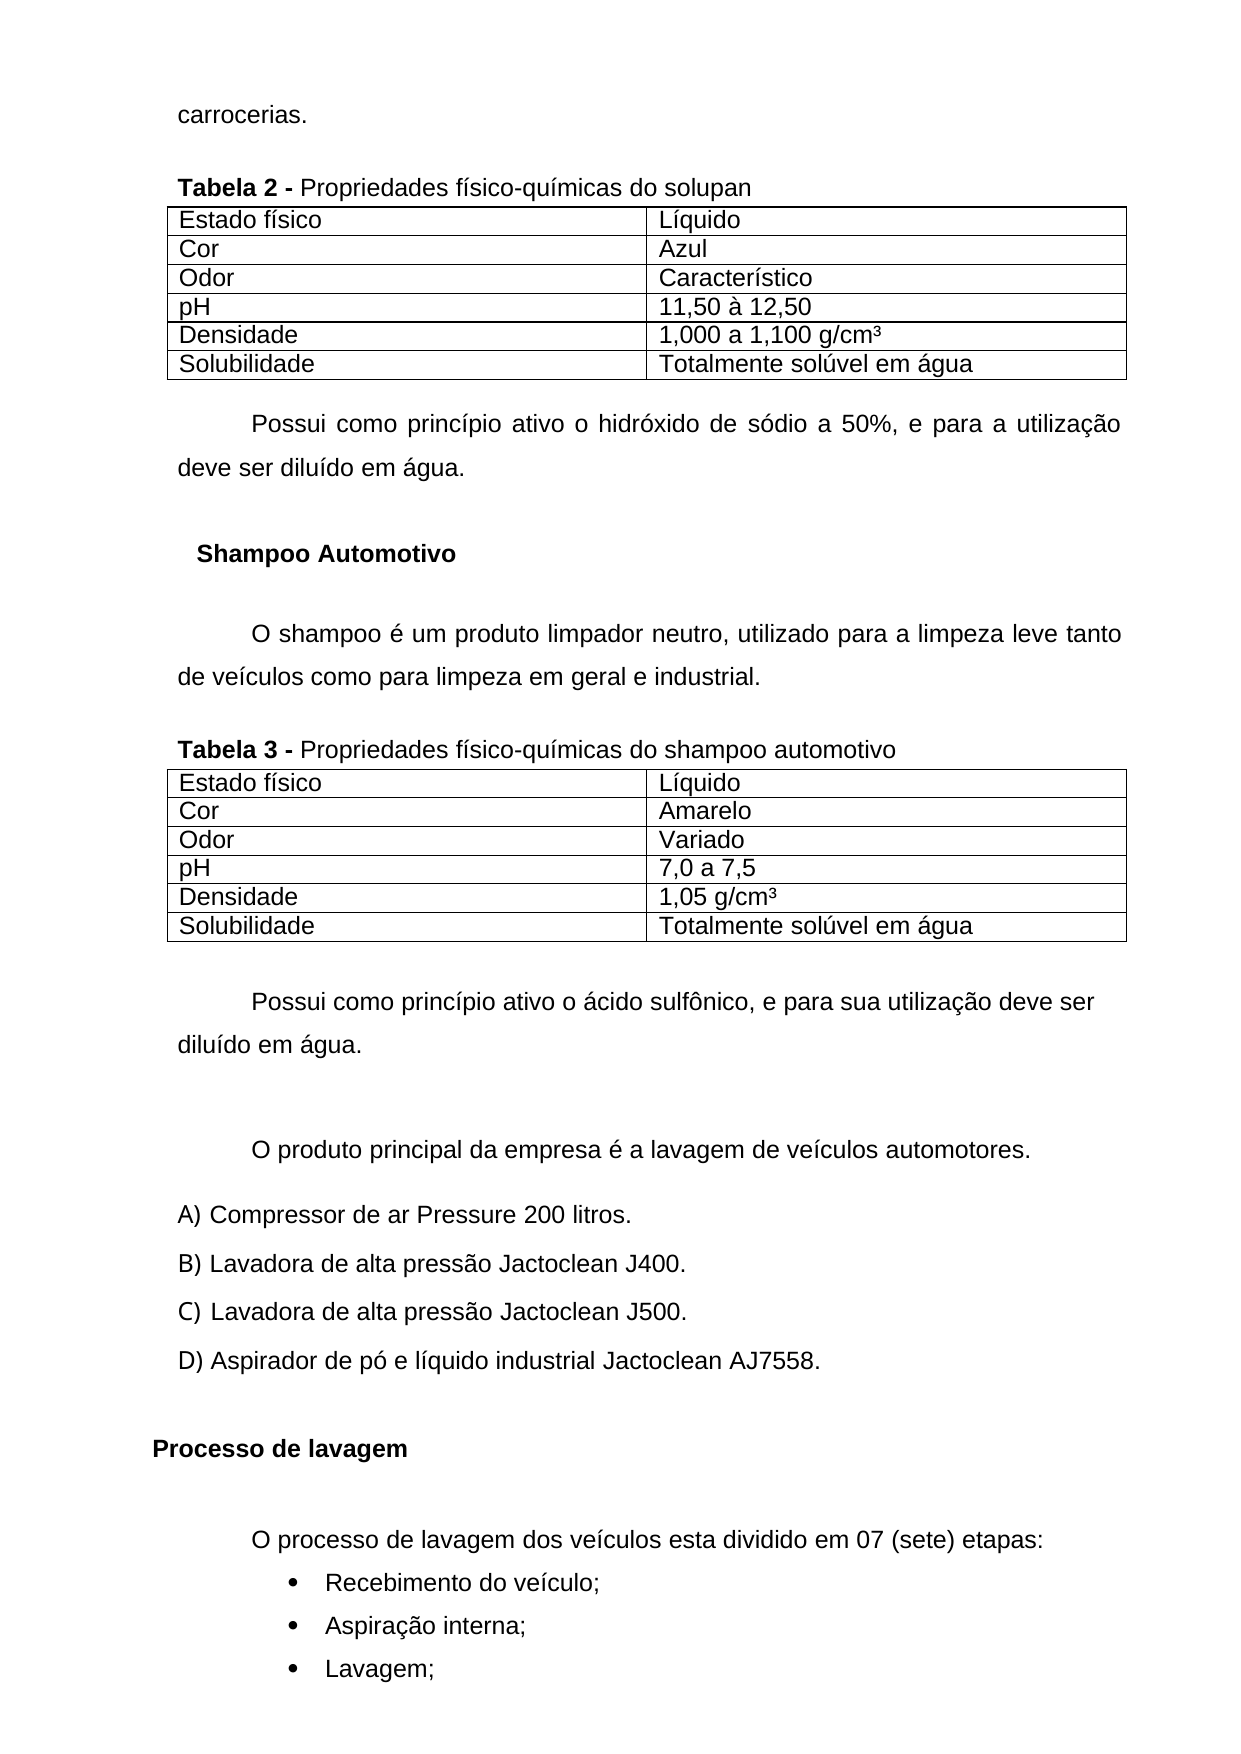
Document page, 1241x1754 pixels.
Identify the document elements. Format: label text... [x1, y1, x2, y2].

table_cell 7,0 a 7,5 [647, 856, 1126, 883]
list Aspirador de pó e líquido industrial Jactoclean AJ7558. [177, 1342, 1138, 1376]
table_cell 1,05 g/cm³ [647, 884, 1126, 912]
table_cell Totalmente solúvel em água [647, 913, 1126, 941]
text Shampoo Automotivo [196, 539, 1138, 568]
table_cell 1,000 a 1,100 g/cm³ [647, 323, 1126, 350]
text Possui como princípio ativo o hidróxido de sódio a 50%, e para a utilização deve ser diluído em água. [177, 409, 1122, 481]
table_cell Cor [168, 236, 646, 264]
table_cell Totalmente solúvel em água [647, 351, 1126, 379]
text O processo de lavagem dos veículos esta dividido em 07 (sete) etapas: [251, 1524, 1138, 1553]
text Tabela 2 - Propriedades físico-químicas do solupan [177, 173, 1138, 202]
list Lavadora de alta pressão Jactoclean J500. [177, 1294, 1138, 1328]
table_cell 11,50 à 12,50 [647, 294, 1126, 321]
list Lavagem; [288, 1654, 1138, 1683]
table_header Estado físico [168, 770, 646, 797]
text Possui como princípio ativo o ácido sulfônico, e para sua utilização deve ser diluído em água. [177, 987, 1096, 1059]
table_cell Densidade [168, 884, 646, 912]
table_cell Cor [168, 798, 646, 826]
table_cell Amarelo [647, 798, 1126, 826]
table_cell Densidade [168, 323, 646, 350]
table_cell Odor [168, 827, 646, 854]
table_cell Azul [647, 236, 1126, 264]
list Compressor de ar Pressure 200 litros. [177, 1197, 1138, 1231]
table_cell pH [168, 294, 646, 321]
table_cell Solubilidade [168, 351, 646, 379]
table_cell Solubilidade [168, 913, 646, 941]
text O shampoo é um produto limpador neutro, utilizado para a limpeza leve tanto de veículos como para limpeza em geral e industrial. [177, 619, 1122, 691]
table_header Estado físico [168, 208, 646, 235]
list Aspiração interna; [288, 1611, 1138, 1639]
list Lavadora de alta pressão Jactoclean J400. [177, 1246, 1138, 1279]
table_cell Característico [647, 265, 1126, 292]
text Tabela 3 - Propriedades físico-químicas do shampoo automotivo [177, 735, 1138, 764]
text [177, 100, 1122, 129]
table_cell Odor [168, 265, 646, 292]
list Recebimento do veículo; [288, 1568, 1138, 1597]
table_cell Variado [647, 827, 1126, 854]
table_cell pH [168, 856, 646, 883]
table_header Líquido [647, 770, 1126, 797]
table_header Líquido [647, 208, 1126, 235]
text Processo de lavagem [152, 1434, 1138, 1463]
text O produto principal da empresa é a lavagem de veículos automotores. [251, 1135, 1138, 1164]
